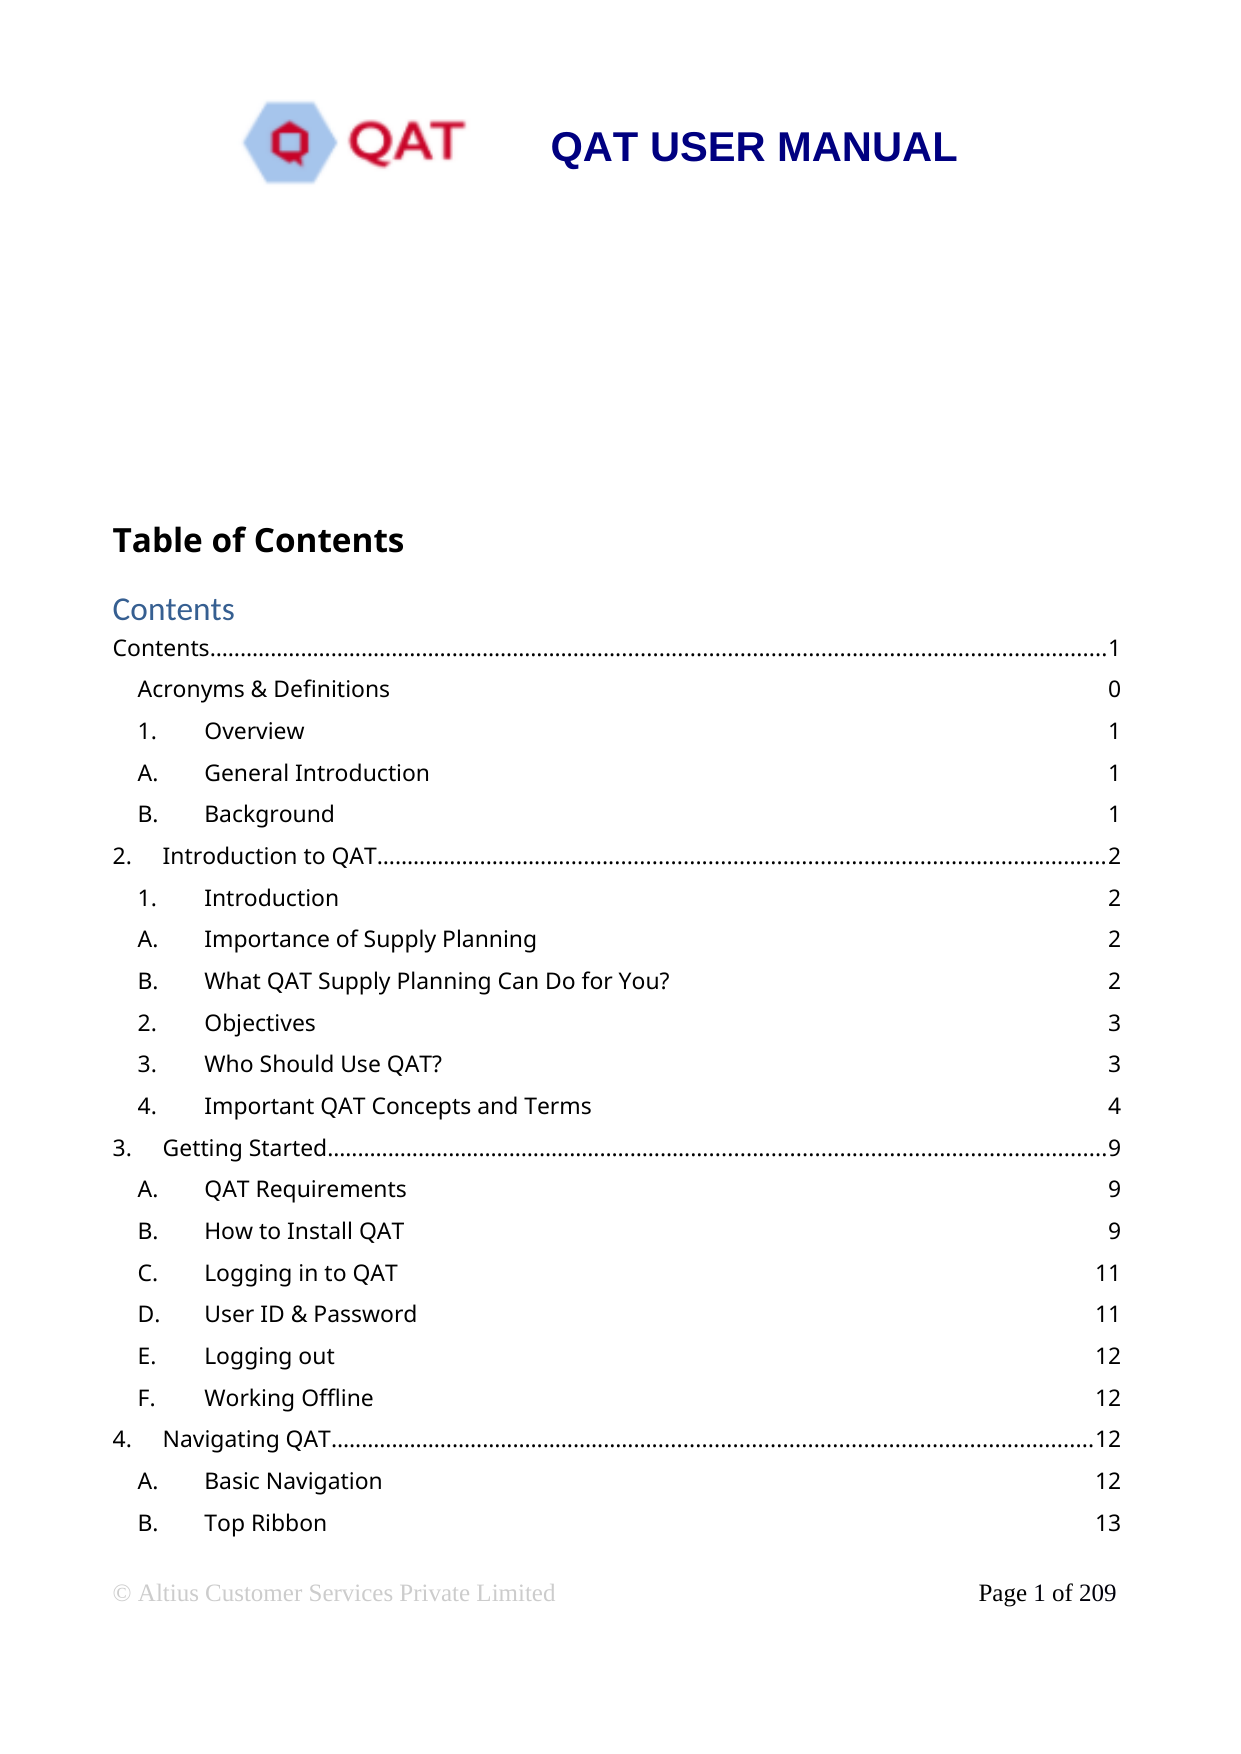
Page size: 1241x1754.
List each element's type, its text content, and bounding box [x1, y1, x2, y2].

picture [229, 98, 484, 189]
text Table of Contents [112, 517, 1122, 562]
